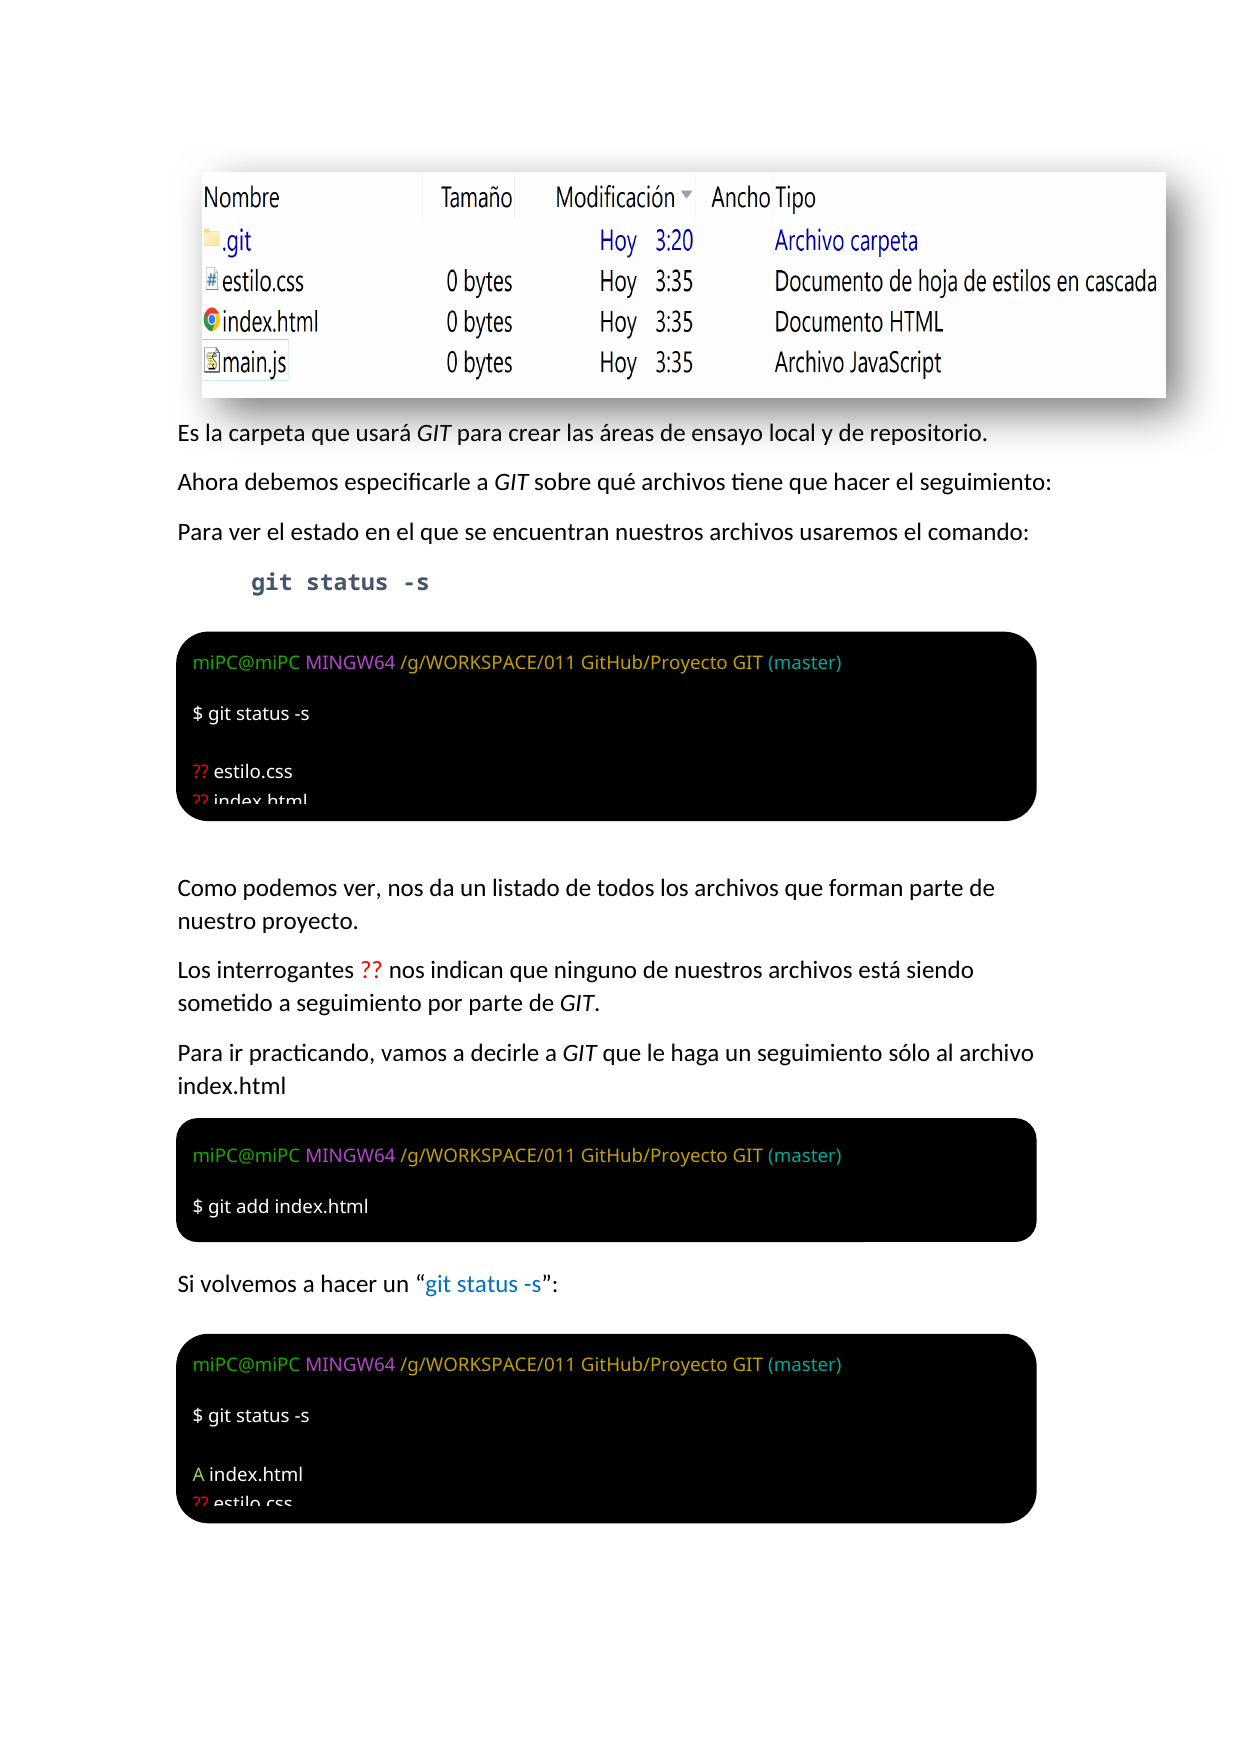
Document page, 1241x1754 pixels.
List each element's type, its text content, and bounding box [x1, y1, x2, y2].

text Para ver el estado en el que se encuentran nuestros archivos usaremos el comando: [177, 516, 1063, 546]
picture [202, 172, 1166, 398]
text Para ir practicando, vamos a decirle a GIT que le haga un seguimiento sólo al archivo index.html [177, 1037, 1063, 1100]
text Ahora debemos especificarle a GIT sobre qué archivos tiene que hacer el seguimiento: [177, 466, 1063, 497]
text Los interrogantes ?? nos indican que ninguno de nuestros archivos está siendo sometido a seguimiento por parte de GIT. [177, 954, 1063, 1018]
text git status -s [177, 566, 1063, 597]
text Como podemos ver, nos da un listado de todos los archivos que forman parte de nuestro proyecto. [177, 872, 1063, 935]
text Si volvemos a hacer un “git status -s”: [177, 1268, 1063, 1299]
text Es la carpeta que usará GIT para crear las áreas de ensayo local y de repositorio. [177, 417, 1063, 447]
